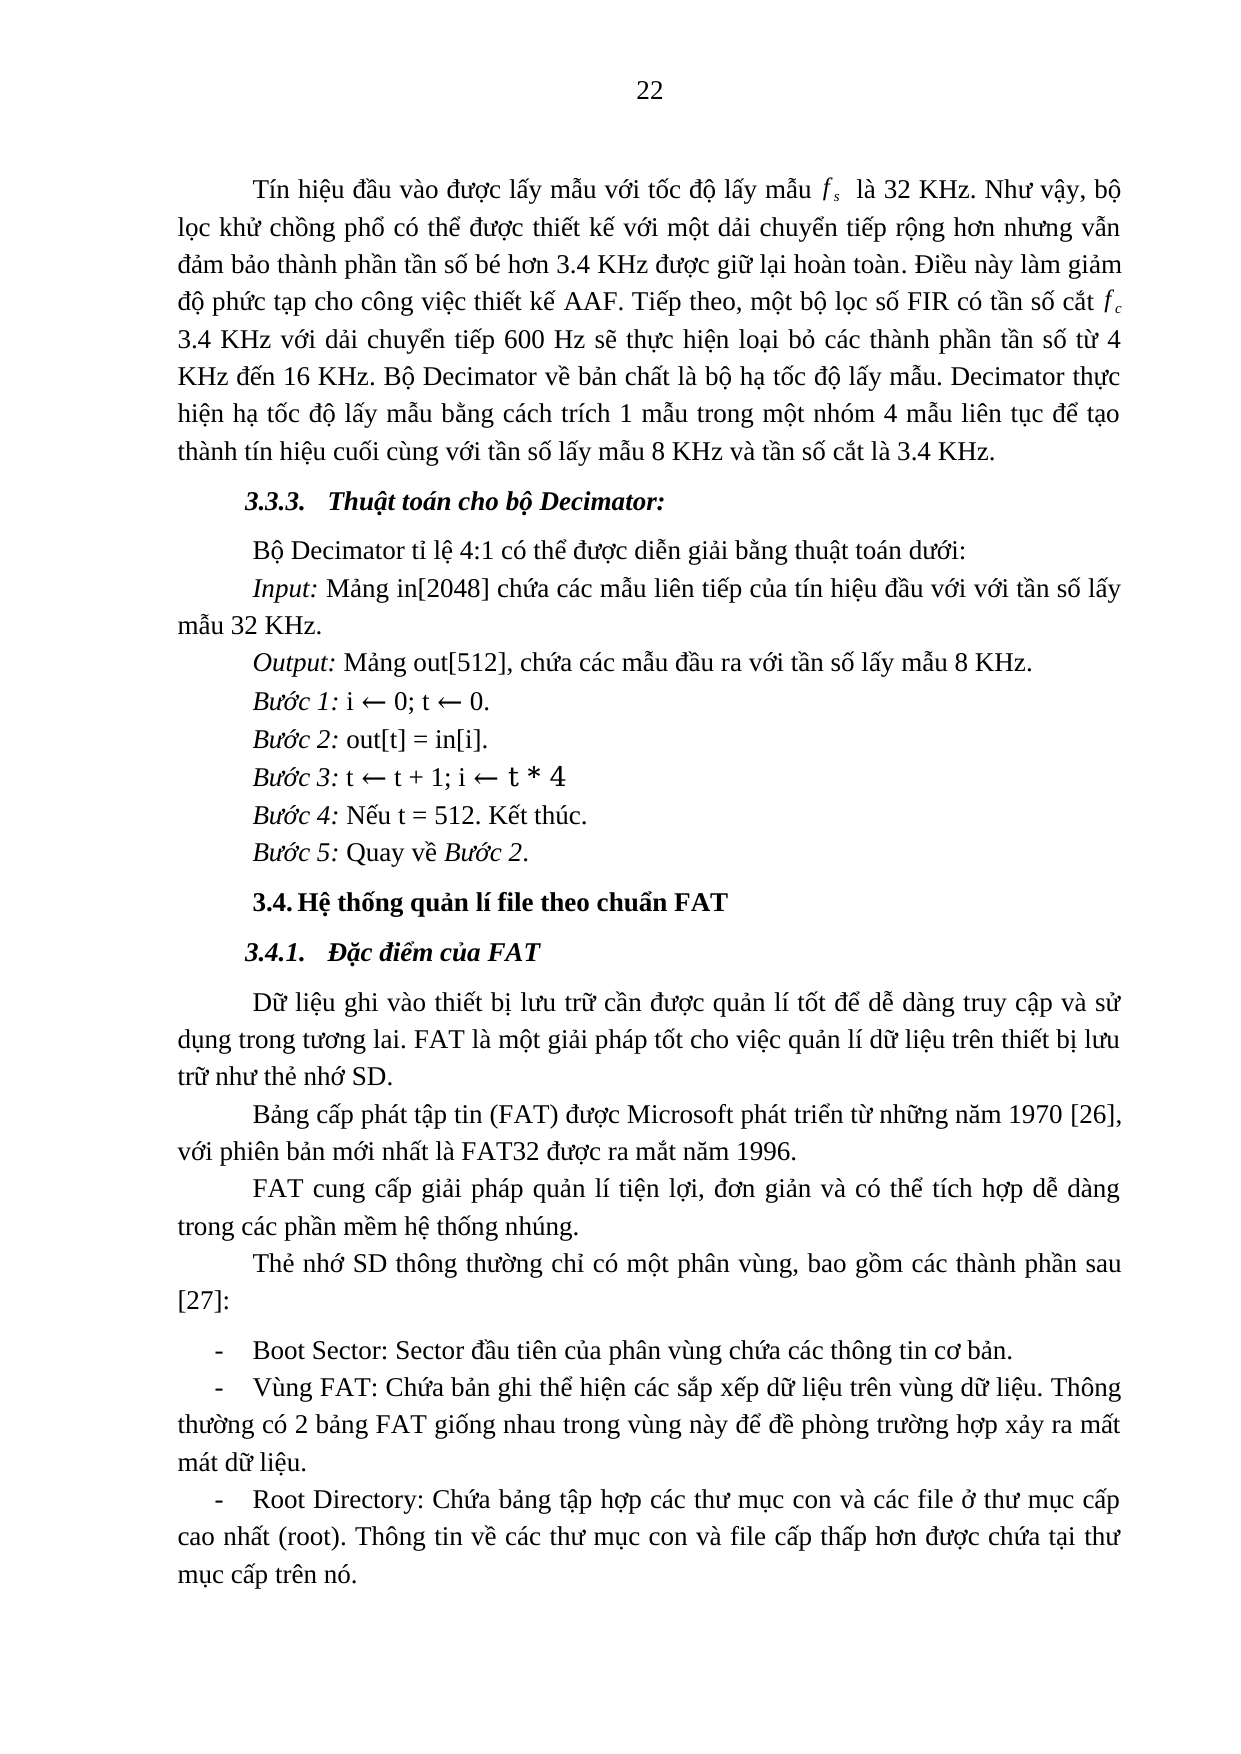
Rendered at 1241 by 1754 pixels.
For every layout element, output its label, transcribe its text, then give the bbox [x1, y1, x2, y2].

text Bước 1: i ← 0; t ← 0. [177, 683, 1122, 716]
text Output: Mảng out[512], chứa các mẫu đầu ra với tần số lấy mẫu 8 KHz. [177, 646, 1122, 677]
text FAT cung cấp giải pháp quản lí tiện lợi, đơn giản và có thể tích hợp dễ dàng trong các phần mềm hệ thống nhúng. [177, 1172, 1122, 1241]
text Thuật toán cho bộ Decimator: [245, 484, 1122, 516]
text Dữ liệu ghi vào thiết bị lưu trữ cần được quản lí tốt để dễ dàng truy cập và sử dụng trong tương lai. FAT là một giải pháp tốt cho việc quản lí dữ liệu trên thiết bị lưu trữ như thẻ nhớ SD. [177, 986, 1122, 1092]
list Boot Sector: Sector đầu tiên của phân vùng chứa các thông tin cơ bản. [177, 1334, 1122, 1365]
text Đặc điểm của FAT [245, 936, 1122, 967]
list Root Directory: Chứa bảng tập hợp các thư mục con và các file ở thư mục cấp cao nhất (root). Thông tin về các thư mục con và file cấp thấp hơn được chứa tại thư mục cấp trên nó. [177, 1483, 1122, 1589]
text Bước 2: out[t] = in[i]. [177, 723, 1122, 754]
text Thẻ nhớ SD thông thường chỉ có một phân vùng, bao gồm các thành phần sau: [177, 1247, 1122, 1315]
text Bước 5: Quay về Bước 2. [177, 836, 1122, 868]
list Vùng FAT: Chứa bản ghi thể hiện các sắp xếp dữ liệu trên vùng dữ liệu. Thông thường có 2 bảng FAT giống nhau trong vùng này để đề phòng trường hợp xảy ra mất mát dữ liệu. [177, 1371, 1122, 1477]
text Hệ thống quản lí file theo chuẩn FAT [252, 886, 1122, 917]
text Bộ Decimator tỉ lệ 4:1 có thể được diễn giải bằng thuật toán dưới: [177, 534, 1122, 566]
text Bước 3: t ← t + 1; i ← t * 4 [177, 760, 1122, 793]
text Bảng cấp phát tập tin (FAT) được Microsoft phát triển từ những năm 1970, với phiên bản mới nhất là FAT32 được ra mắt năm 1996. [177, 1098, 1122, 1166]
text Tín hiệu đầu vào được lấy mẫu với tốc độ lấy mẫu là 32 KHz. Như vậy, bộ lọc khử chồng phổ có thể được thiết kế với một dải chuyển tiếp rộng hơn nhưng vẫn đảm bảo thành phần tần số bé hơn 3.4 KHz được giữ lại hoàn toàn. Điều này làm giảm độ phức tạp cho công việc thiết kế AAF. Tiếp theo, một bộ lọc số FIR có tần số cắt 3.4 KHz với dải chuyển tiếp 600 Hz sẽ thực hiện loại bỏ các thành phần tần số từ 4 KHz đến 16 KHz. Bộ Decimator về bản chất là bộ hạ tốc độ lấy mẫu. Decimator thực hiện hạ tốc độ lấy mẫu bằng cách trích 1 mẫu trong một nhóm 4 mẫu liên tục để tạo thành tín hiệu cuối cùng với tần số lấy mẫu 8 KHz và tần số cắt là 3.4 KHz. [177, 173, 1122, 466]
text Input: Mảng in[2048] chứa các mẫu liên tiếp của tín hiệu đầu với với tần số lấy mẫu 32 KHz. [177, 572, 1122, 640]
text Bước 4: Nếu t = 512. Kết thúc. [177, 799, 1122, 830]
